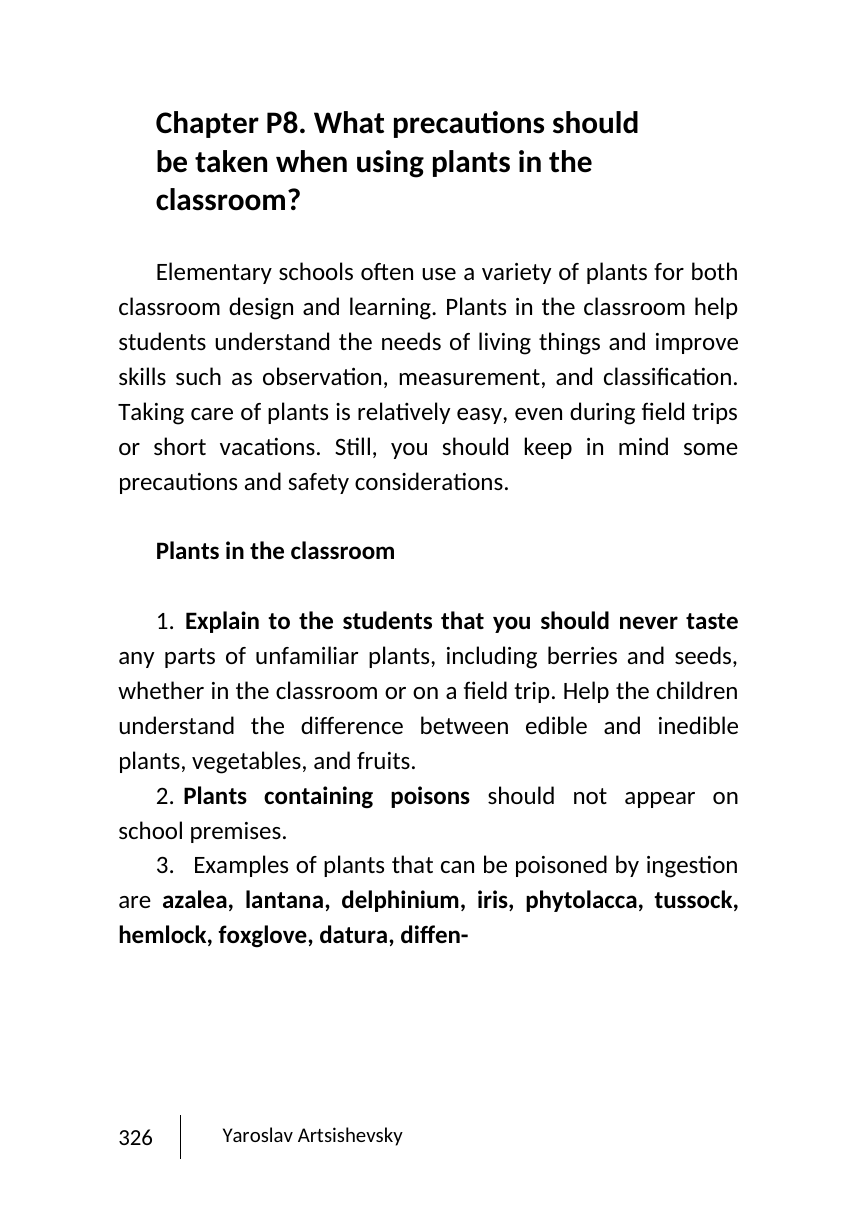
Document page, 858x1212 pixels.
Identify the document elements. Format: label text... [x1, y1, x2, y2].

list Explain to the students that you should never taste any parts of unfamiliar plants, including berries and seeds, whether in the classroom or on a field trip. Help the children understand the difference between edible and inedible plants, vegetables, and fruits. [118, 606, 739, 776]
list Plants containing poisons should not appear on school premises. [118, 781, 739, 846]
text Elementary schools often use a variety of plants for both classroom design and learning. Plants in the classroom help students understand the needs of living things and improve skills such as observation, measurement, and classification. Taking care of plants is relatively easy, even during field trips or short vacations. Still, you should keep in mind some precautions and safety considerations. [118, 256, 739, 497]
subtitle Chapter P8. What precautions should be taken when using plants in the classroom? [156, 103, 670, 218]
list Examples of plants that can be poisoned by ingestion are azalea, lantana, delphinium, iris, phytolacca, tussock, hemlock, foxglove, datura, diffen- [118, 849, 739, 950]
subtitle Plants in the classroom [156, 535, 751, 566]
